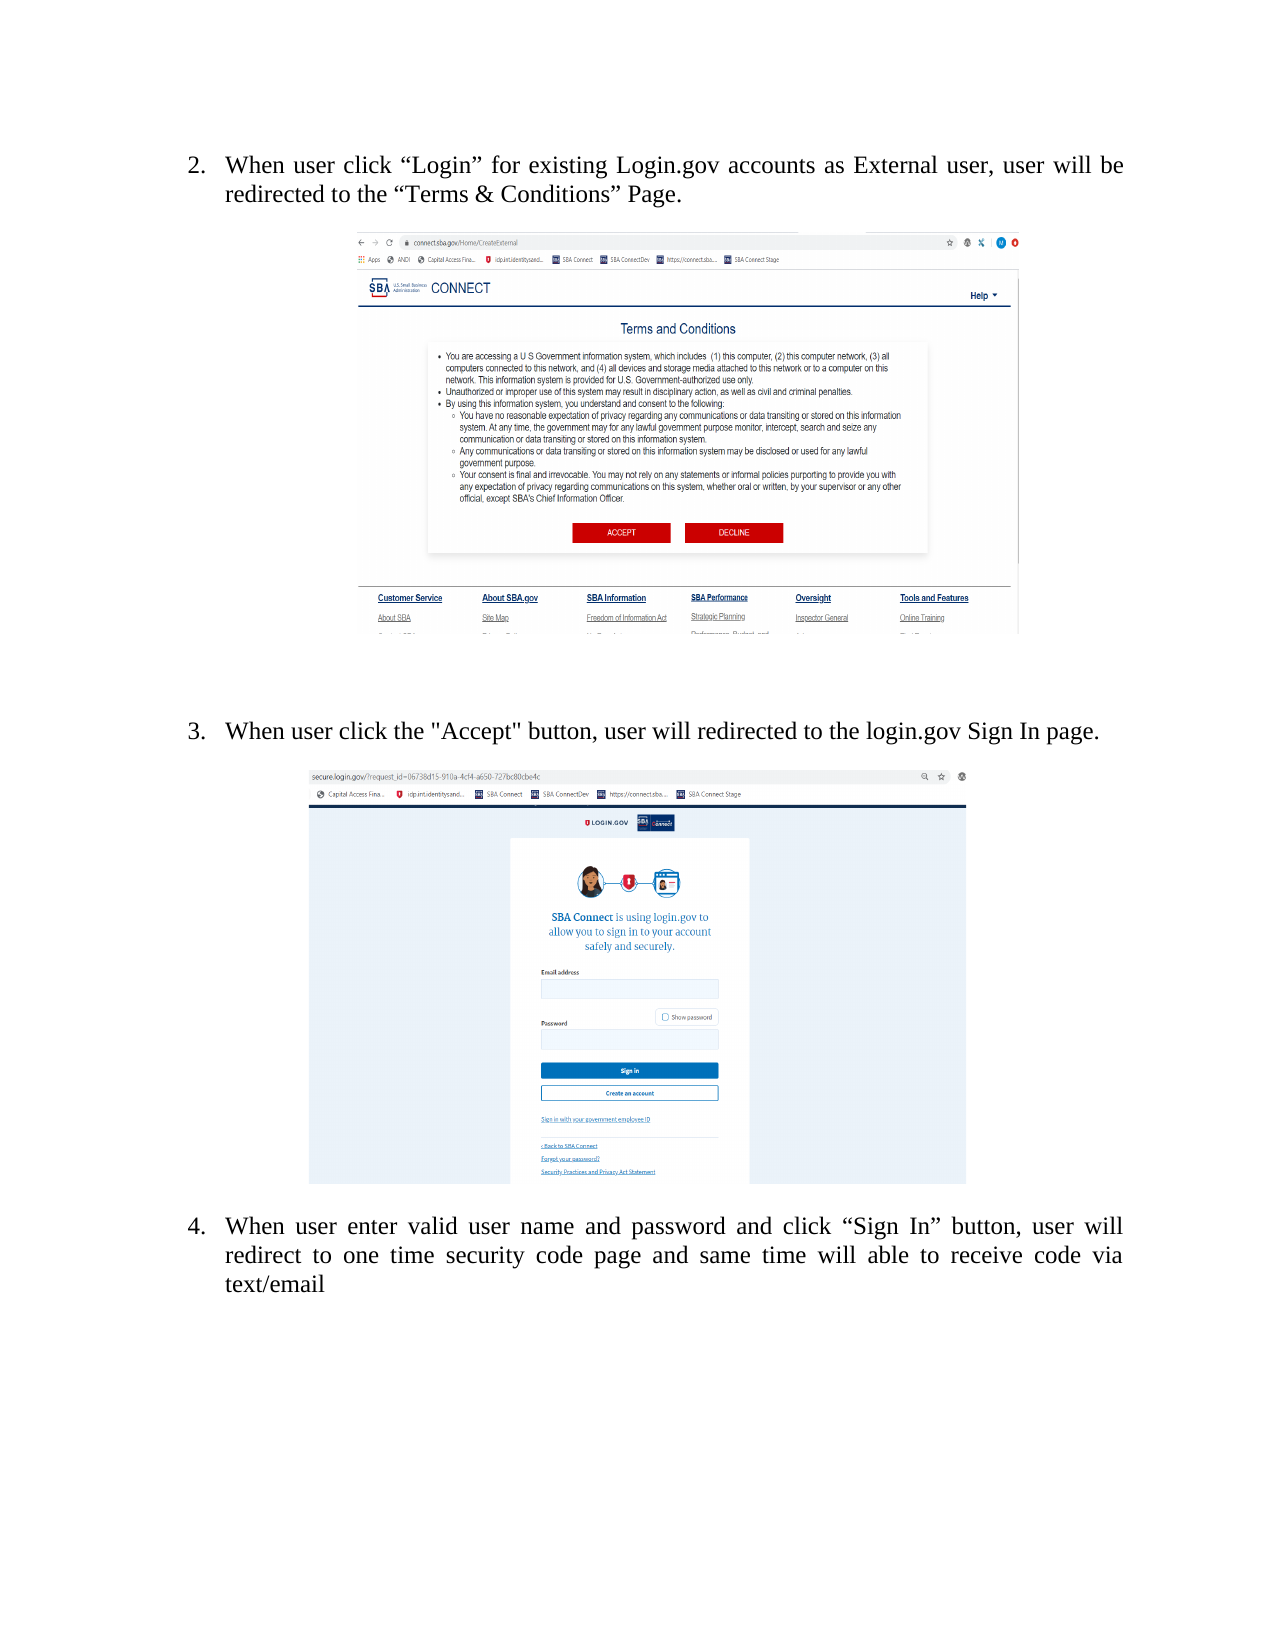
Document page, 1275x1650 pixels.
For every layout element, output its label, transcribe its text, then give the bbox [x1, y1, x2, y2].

list When user click the "Accept" button, user will redirected to the login.gov Sign In page. [187, 716, 1125, 745]
list When user enter valid user name and password and click “Sign In” button, user will redirect to one time security code page and same time will able to receive code via text/email [187, 1211, 1125, 1297]
picture [308, 770, 967, 1184]
list When user click “Login” for existing Login.gov accounts as External user, user will be redirected to the “Terms & Conditions” Page. [187, 150, 1125, 207]
picture [357, 232, 1019, 634]
